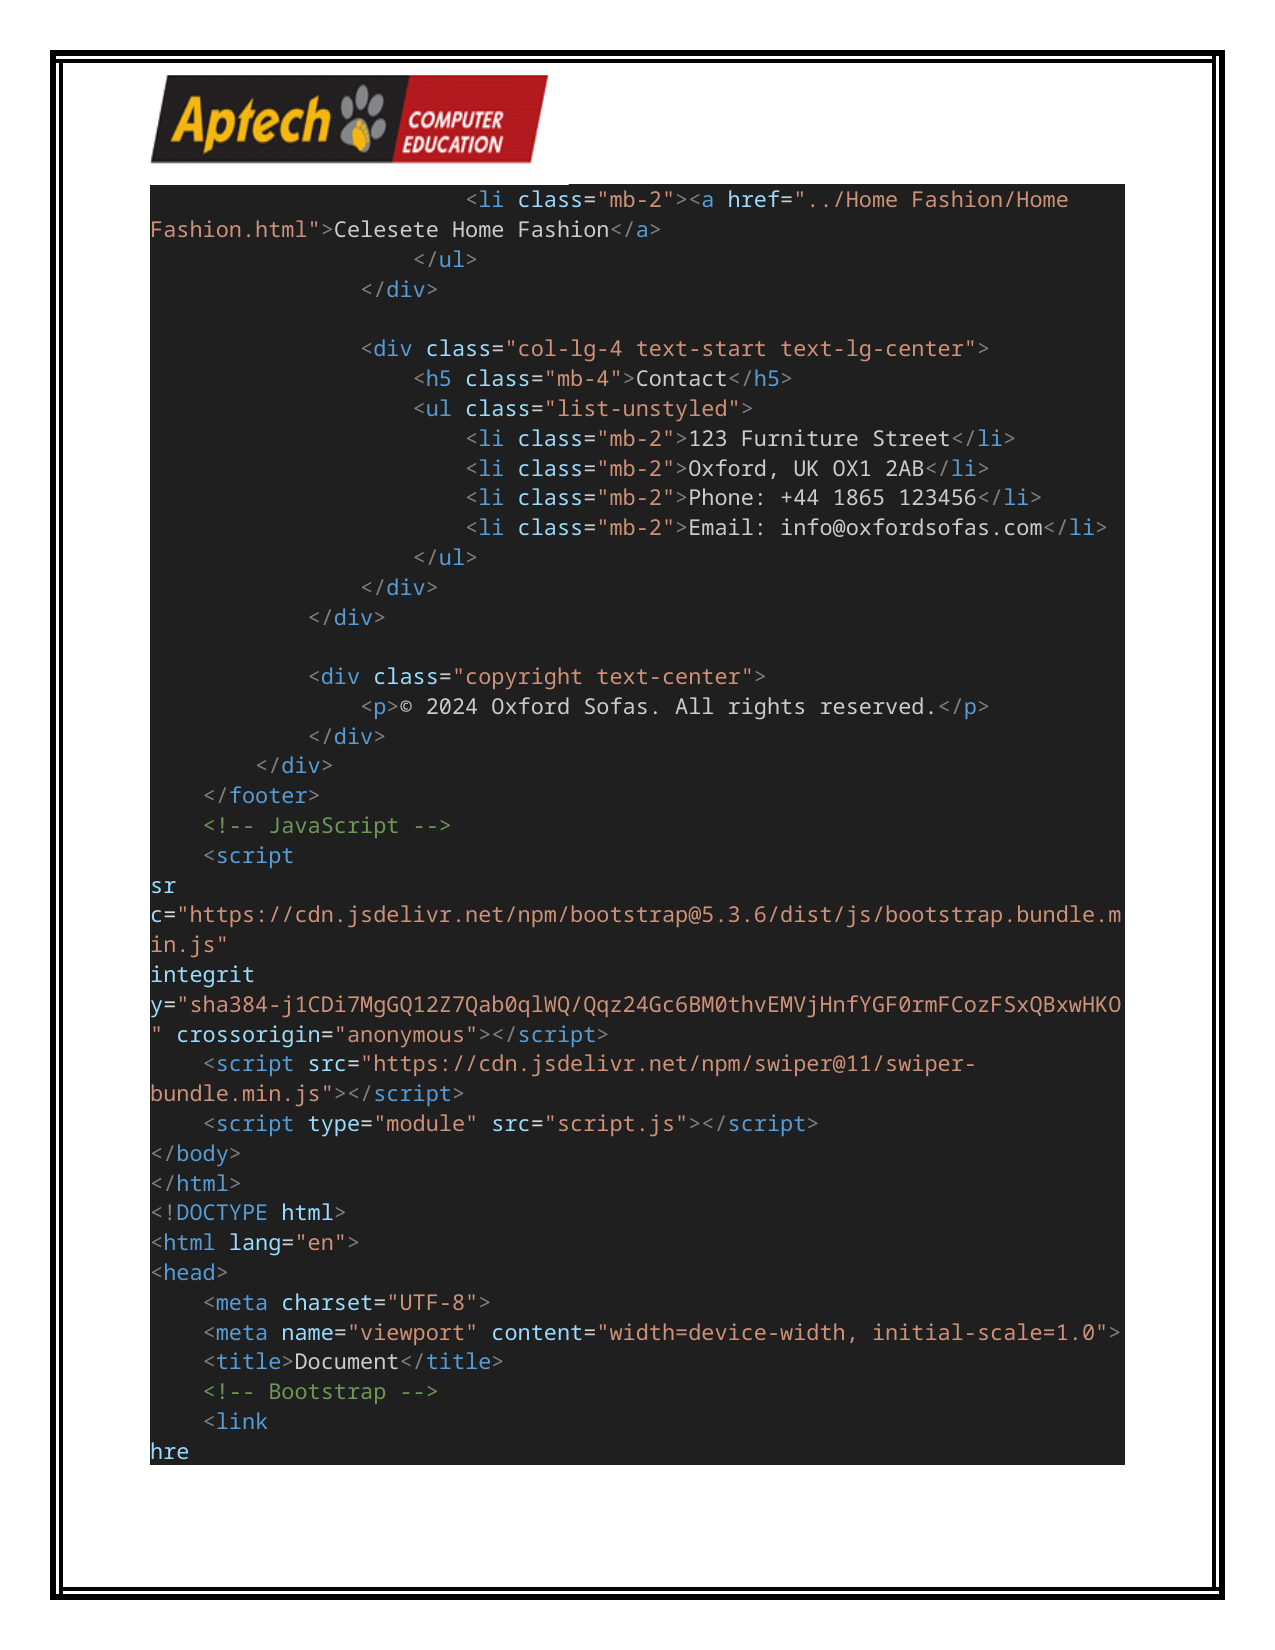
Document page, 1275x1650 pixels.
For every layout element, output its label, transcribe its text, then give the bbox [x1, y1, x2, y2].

text </div> [150, 572, 1125, 601]
picture [150, 75, 569, 185]
text <li class="mb-2"><a href="../Home Fashion/Home Fashion.html">Celesete Home Fashion</a> [150, 184, 1125, 244]
text </div> [150, 750, 1125, 780]
text <p>© 2024 Oxford Sofas. All rights reserved.</p> [150, 691, 1125, 721]
text <html lang="en"> [150, 1227, 1125, 1257]
text </html> [150, 1167, 1125, 1197]
text <div class="col-lg-4 text-start text-lg-center"> [150, 333, 1125, 363]
text <li class="mb-2">Email: info@oxfordsofas.com</li> [150, 512, 1125, 542]
text <ul class="list-unstyled"> [150, 393, 1125, 423]
text <script src="https://cdn.jsdelivr.net/npm/swiper@11/swiper-bundle.min.js"></script> [150, 1048, 1125, 1108]
text </footer> [150, 780, 1125, 810]
text <meta name="viewport" content="width=device-width, initial-scale=1.0"> [150, 1316, 1125, 1346]
text <script type="module" src="script.js"></script> [150, 1108, 1125, 1138]
text <!-- Bootstrap --> [150, 1376, 1125, 1406]
text <meta charset="UTF-8"> [150, 1287, 1125, 1316]
text <h5 class="mb-4">Contact</h5> [150, 363, 1125, 393]
text <title>Document</title> [150, 1346, 1125, 1376]
text <li class="mb-2">Oxford, UK OX1 2AB</li> [150, 452, 1125, 482]
text <!-- JavaScript --> [150, 810, 1125, 840]
text <head> [150, 1257, 1125, 1287]
text </div> [150, 274, 1125, 303]
text </ul> [150, 542, 1125, 572]
text <!DOCTYPE html> [150, 1197, 1125, 1227]
text <script src="https://cdn.jsdelivr.net/npm/bootstrap@5.3.6/dist/js/bootstrap.bundle.min.js" integrity="sha384-j1CDi7MgGQ12Z7Qab0qlWQ/Qqz24Gc6BM0thvEMVjHnfYGF0rmFCozFSxQBxwHKO" crossorigin="anonymous"></script> [150, 840, 1125, 1048]
text </div> [150, 721, 1125, 750]
text <li class="mb-2">Phone: +44 1865 123456</li> [150, 482, 1125, 512]
text <div class="copyright text-center"> [150, 661, 1125, 691]
text </div> [150, 601, 1125, 631]
text <li class="mb-2">123 Furniture Street</li> [150, 423, 1125, 452]
text </ul> [150, 244, 1125, 274]
text <link href="https://cdn.jsdelivr.net/npm/bootstrap@5.3.6/dist/css/bootstrap.min.css" rel="stylesheet"> [150, 1406, 1125, 1465]
text </body> [150, 1138, 1125, 1167]
